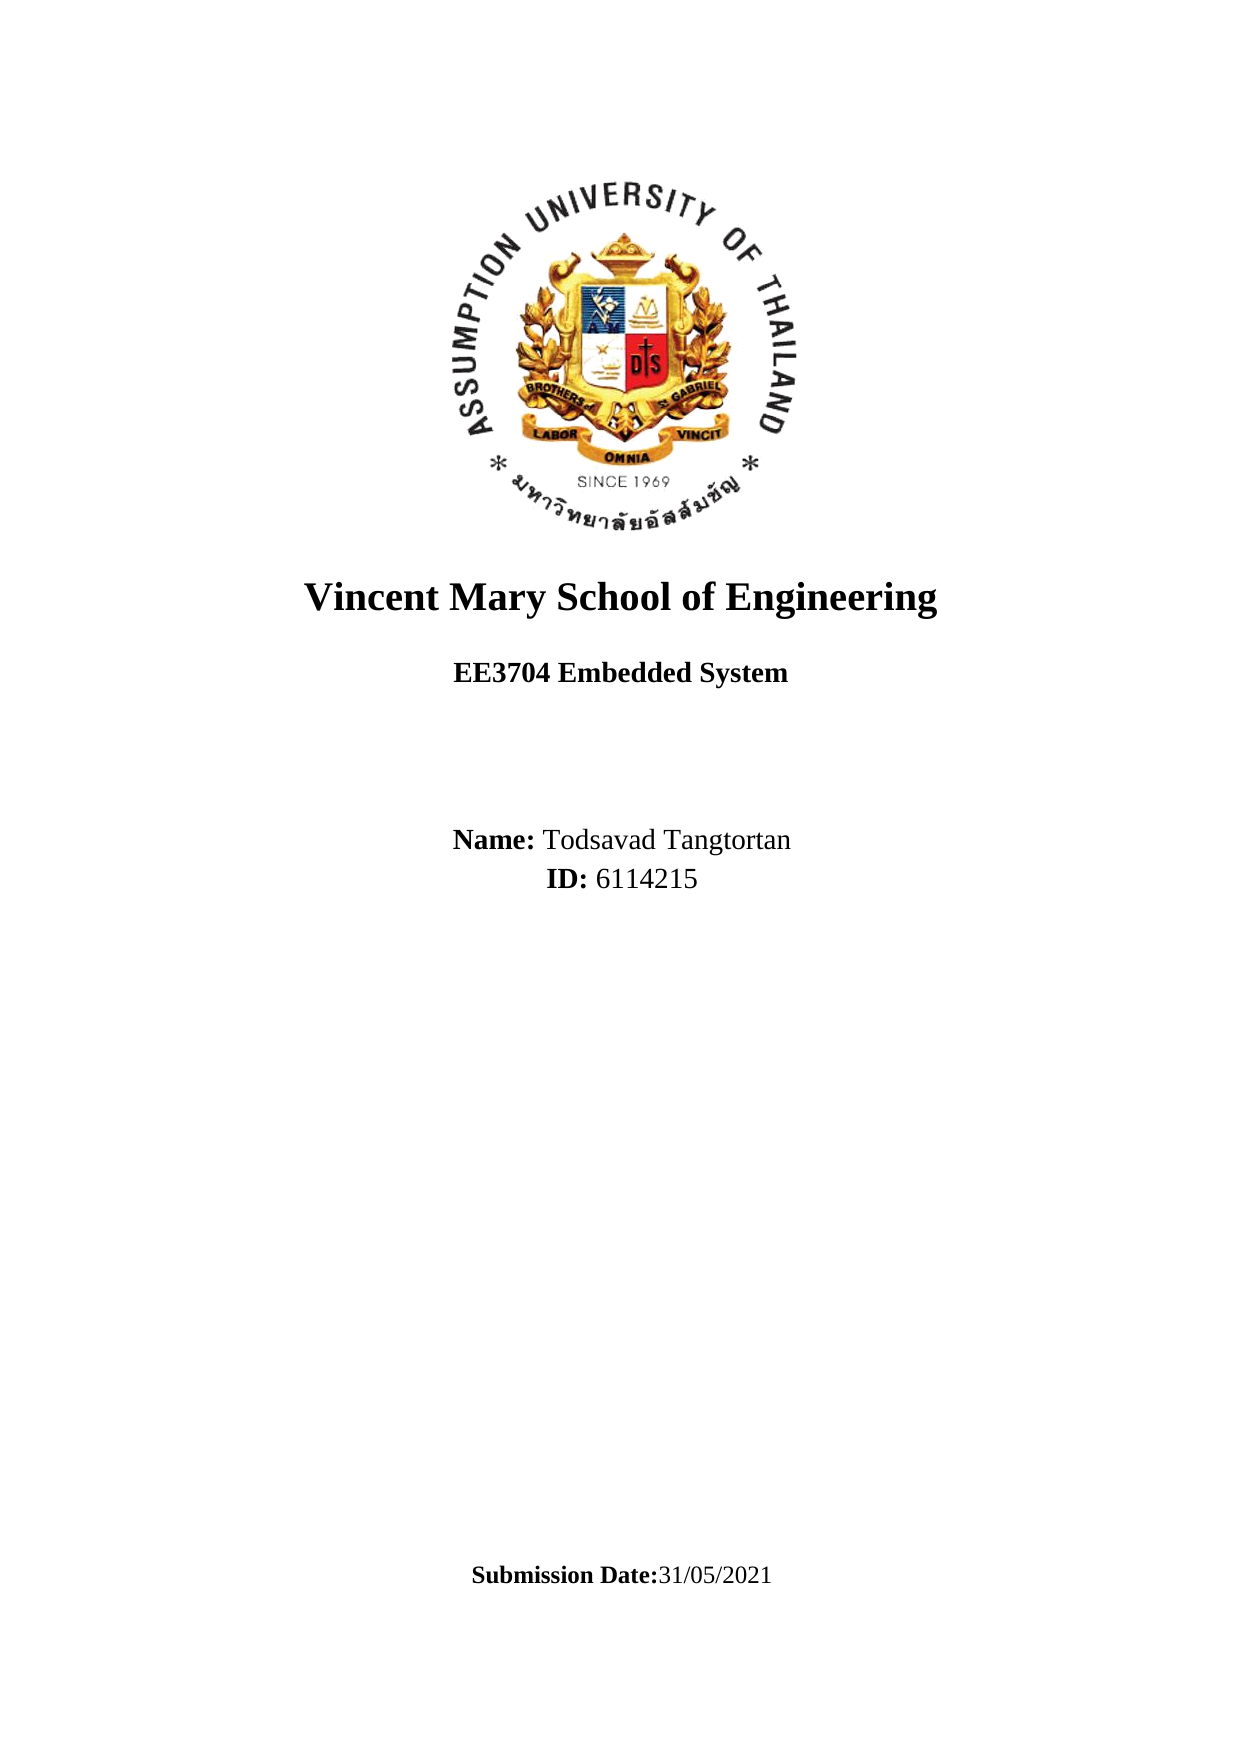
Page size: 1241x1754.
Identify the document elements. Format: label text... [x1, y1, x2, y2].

text Submission Date:31/05/2021 [150, 1561, 1094, 1589]
text Name: Todsavad Tangtortan [150, 822, 1094, 856]
picture [436, 152, 808, 548]
text EE3704 Embedded System [150, 655, 1092, 688]
text Vincent Mary School of Engineering [150, 572, 1092, 619]
text ID: 6114215 [150, 861, 1094, 894]
